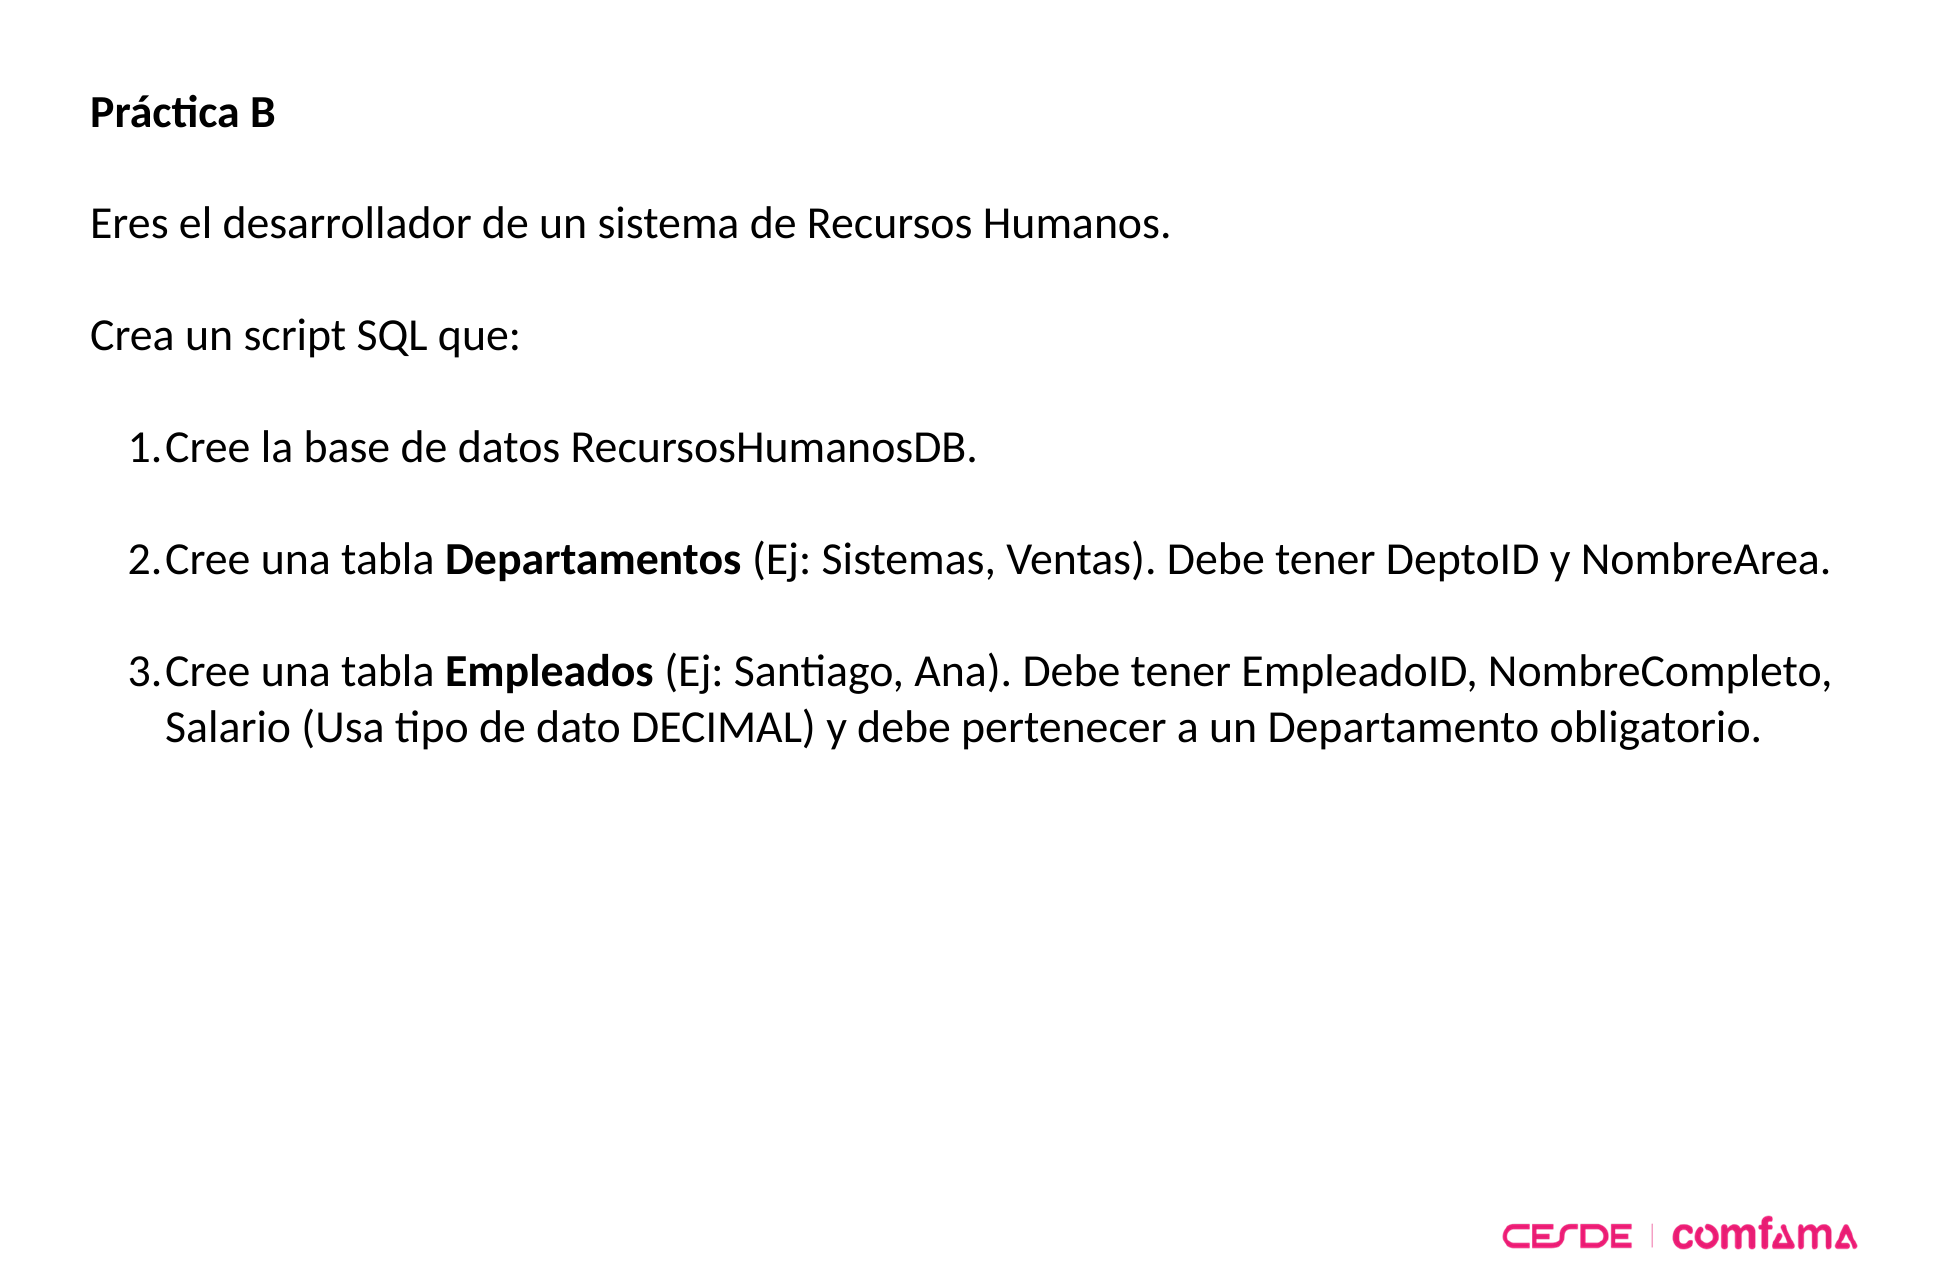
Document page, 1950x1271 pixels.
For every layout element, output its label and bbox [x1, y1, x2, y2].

picture [1493, 1207, 1866, 1257]
